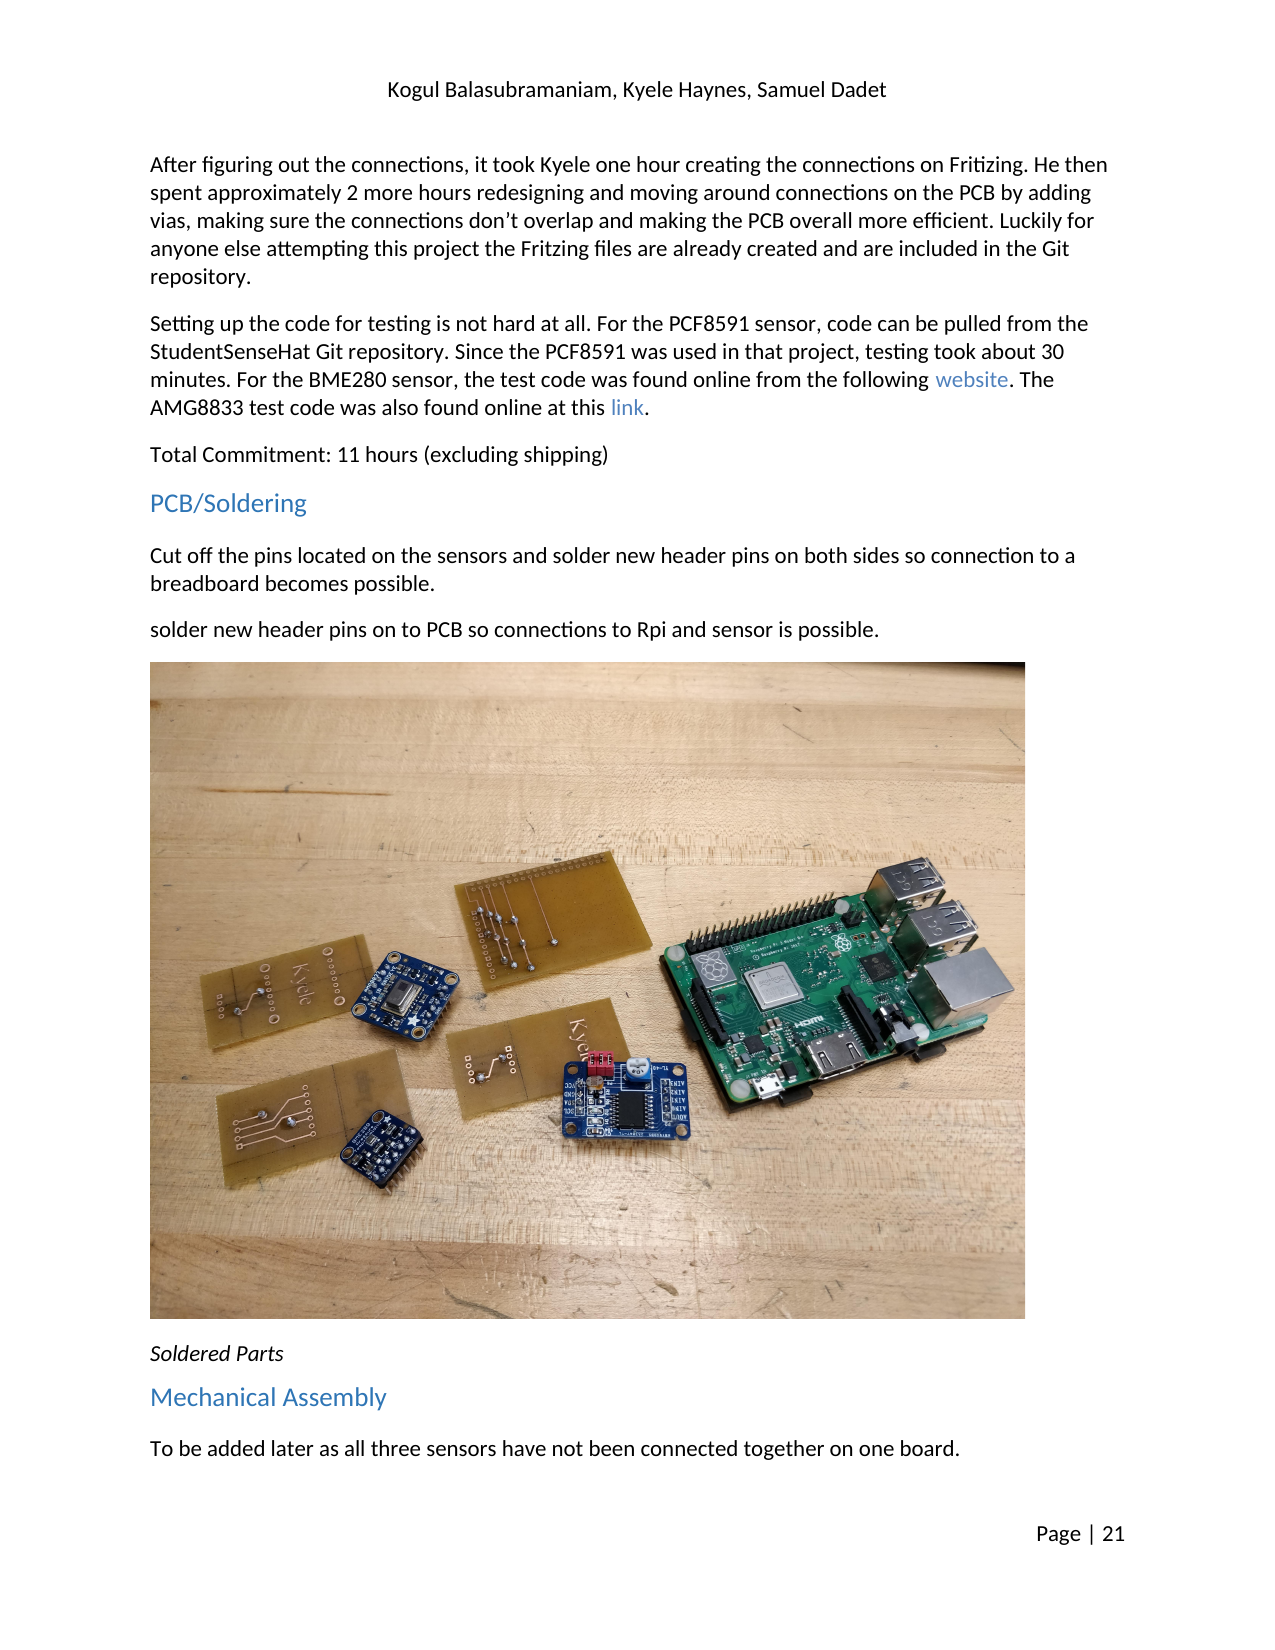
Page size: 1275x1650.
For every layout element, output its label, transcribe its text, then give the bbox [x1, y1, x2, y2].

subtitle Mechanical Assembly [150, 1380, 1125, 1413]
text After figuring out the connections, it took Kyele one hour creating the connections on Fritizing. He then spent approximately 2 more hours redesigning and moving around connections on the PCB by adding vias, making sure the connections don’t overlap and making the PCB overall more efficient. Luckily for anyone else attempting this project the Fritzing files are already created and are included in the Git repository. [150, 150, 1125, 290]
subtitle PCB/Soldering [150, 486, 1125, 519]
text solder new header pins on to PCB so connections to Rpi and sensor is possible. [150, 616, 1125, 644]
picture [150, 662, 1025, 1319]
text Cut off the pins located on the sensors and solder new header pins on both sides so connection to a breadboard becomes possible. [150, 541, 1125, 597]
text Total Commitment: 11 hours (excluding shipping) [150, 440, 1125, 468]
text To be added later as all three sensors have not been connected together on one board. [150, 1434, 1125, 1462]
text Setting up the code for testing is not hard at all. For the PCF8591 sensor, code can be pulled from the StudentSenseHat Git repository. Since the PCF8591 was used in that project, testing took about 30 minutes. For the BME280 sensor, the test code was found online from the following website. The AMG8833 test code was also found online at this link. [150, 309, 1125, 421]
text Soldered Parts [150, 1339, 1125, 1367]
